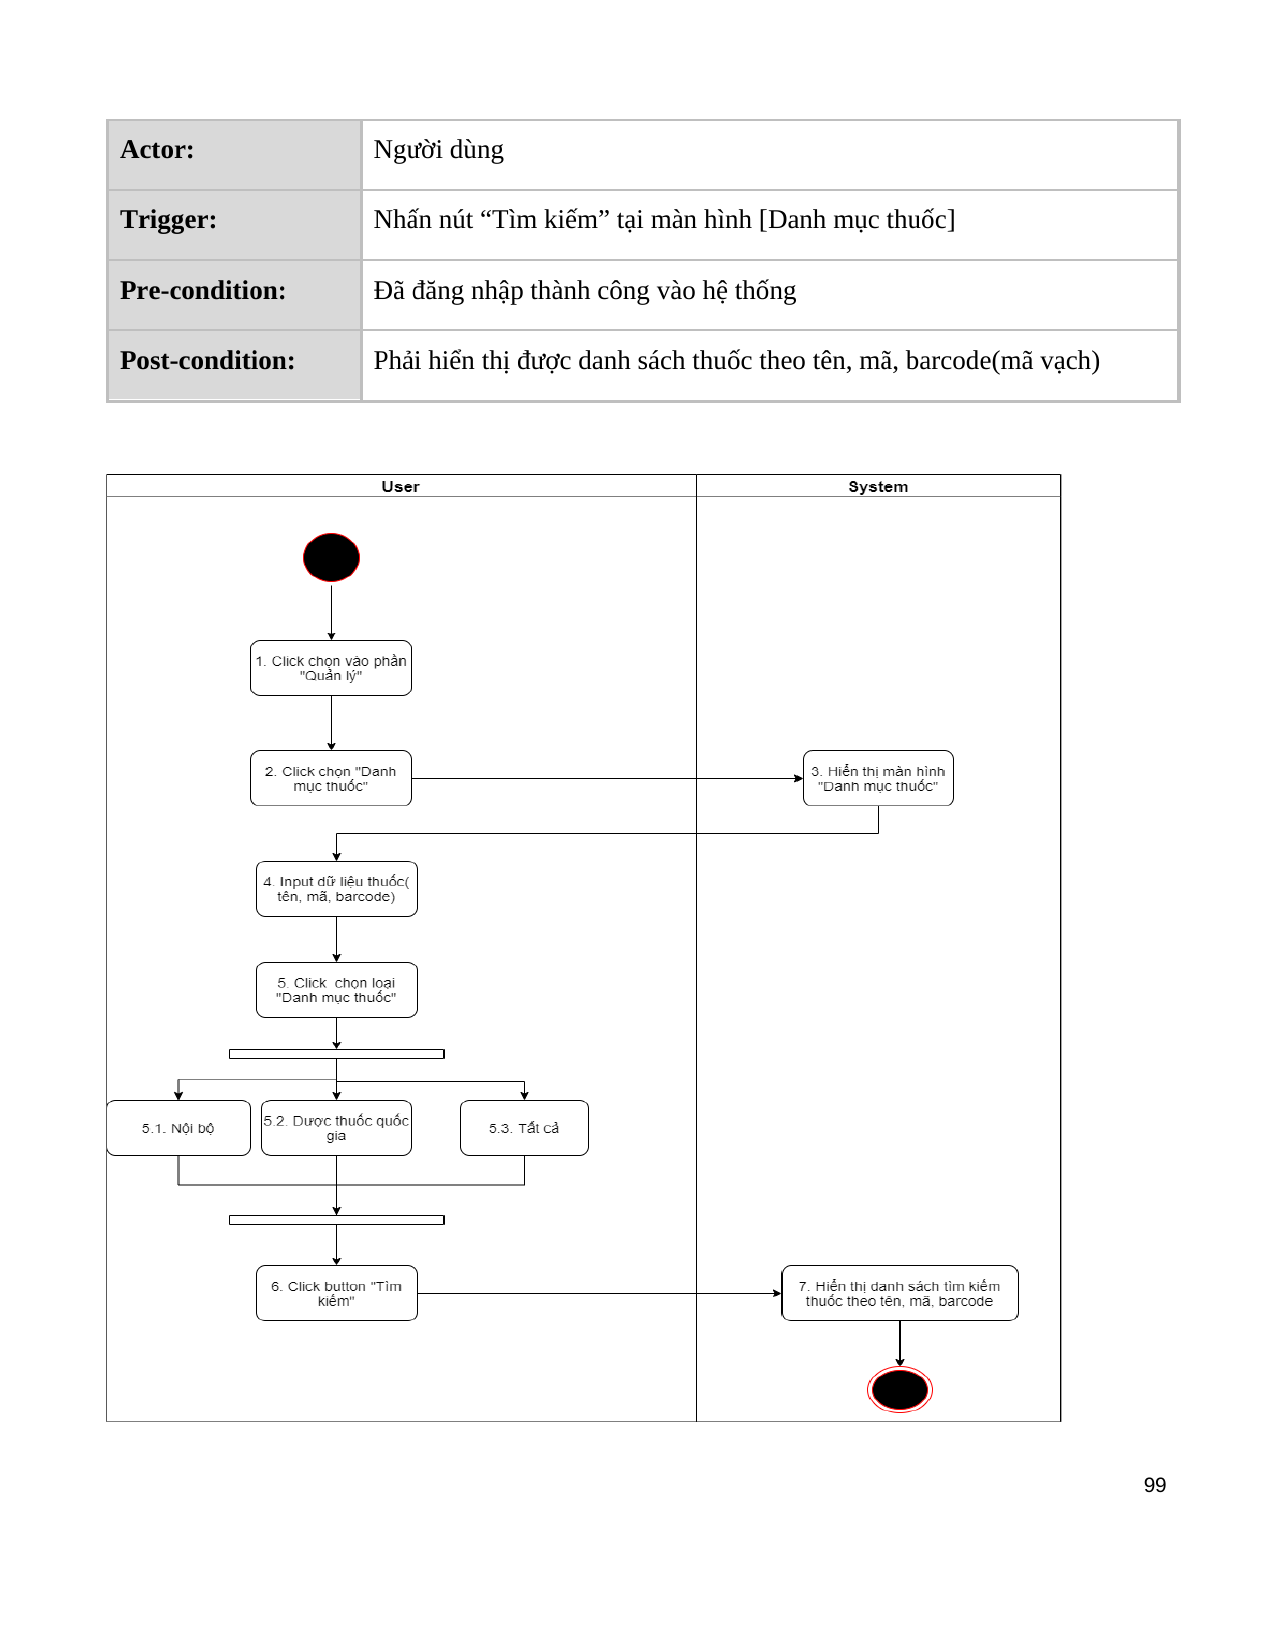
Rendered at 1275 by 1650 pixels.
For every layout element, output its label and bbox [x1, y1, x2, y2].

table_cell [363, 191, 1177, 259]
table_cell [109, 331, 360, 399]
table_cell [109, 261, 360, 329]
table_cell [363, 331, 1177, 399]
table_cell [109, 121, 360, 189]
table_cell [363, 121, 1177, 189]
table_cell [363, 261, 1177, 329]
picture [106, 474, 1062, 1422]
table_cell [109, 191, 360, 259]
